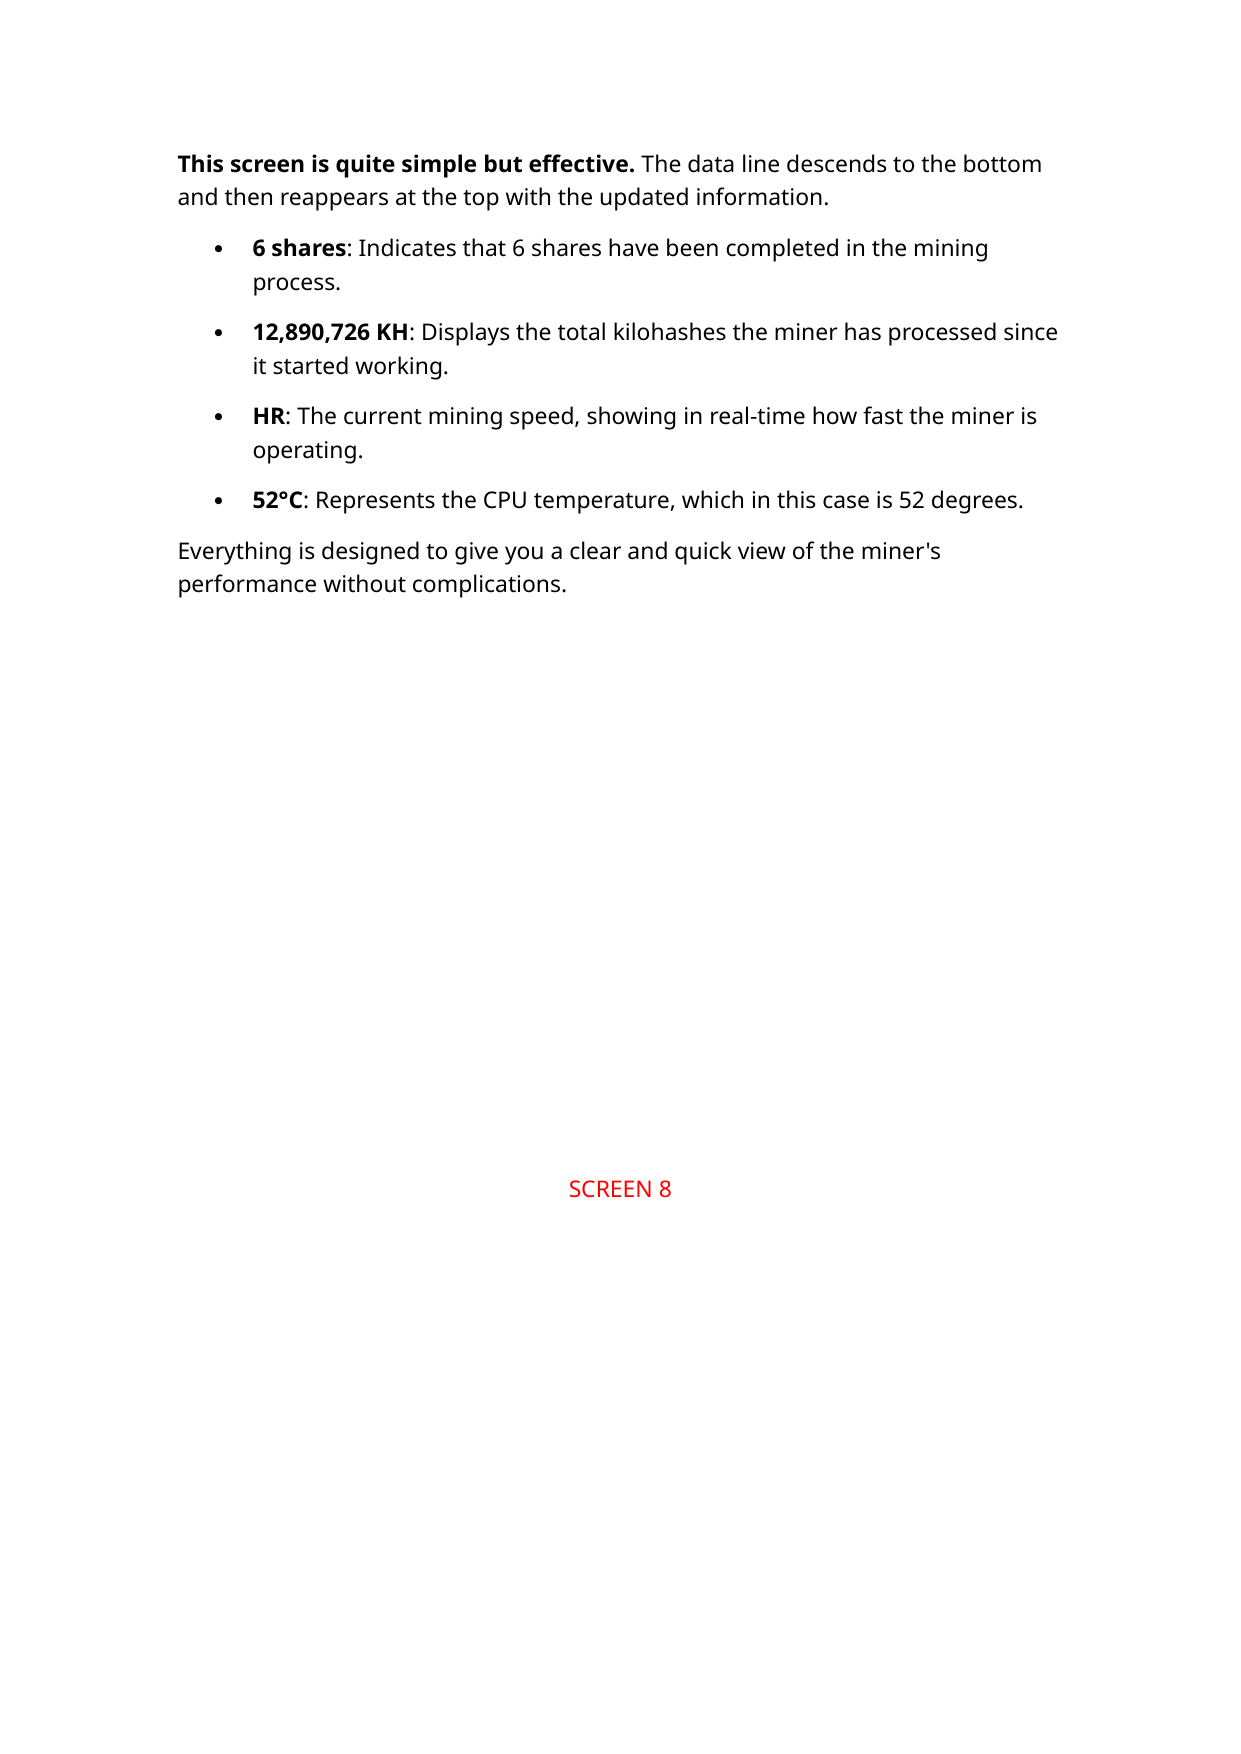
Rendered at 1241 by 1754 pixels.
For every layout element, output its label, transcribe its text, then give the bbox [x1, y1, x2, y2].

list 6 shares: Indicates that 6 shares have been completed in the mining process. [215, 232, 1063, 297]
list 52°C: Represents the CPU temperature, which in this case is 52 degrees. [215, 484, 1063, 516]
text SCREEN 8 [177, 1173, 1063, 1205]
list HR: The current mining speed, showing in real-time how fast the miner is operating. [215, 400, 1063, 465]
text Everything is designed to give you a clear and quick view of the miner's performance without complications. [177, 535, 1063, 600]
text This screen is quite simple but effective. The data line descends to the bottom and then reappears at the top with the updated information. [177, 148, 1063, 213]
list 12,890,726 KH: Displays the total kilohashes the miner has processed since it started working. [215, 316, 1063, 381]
